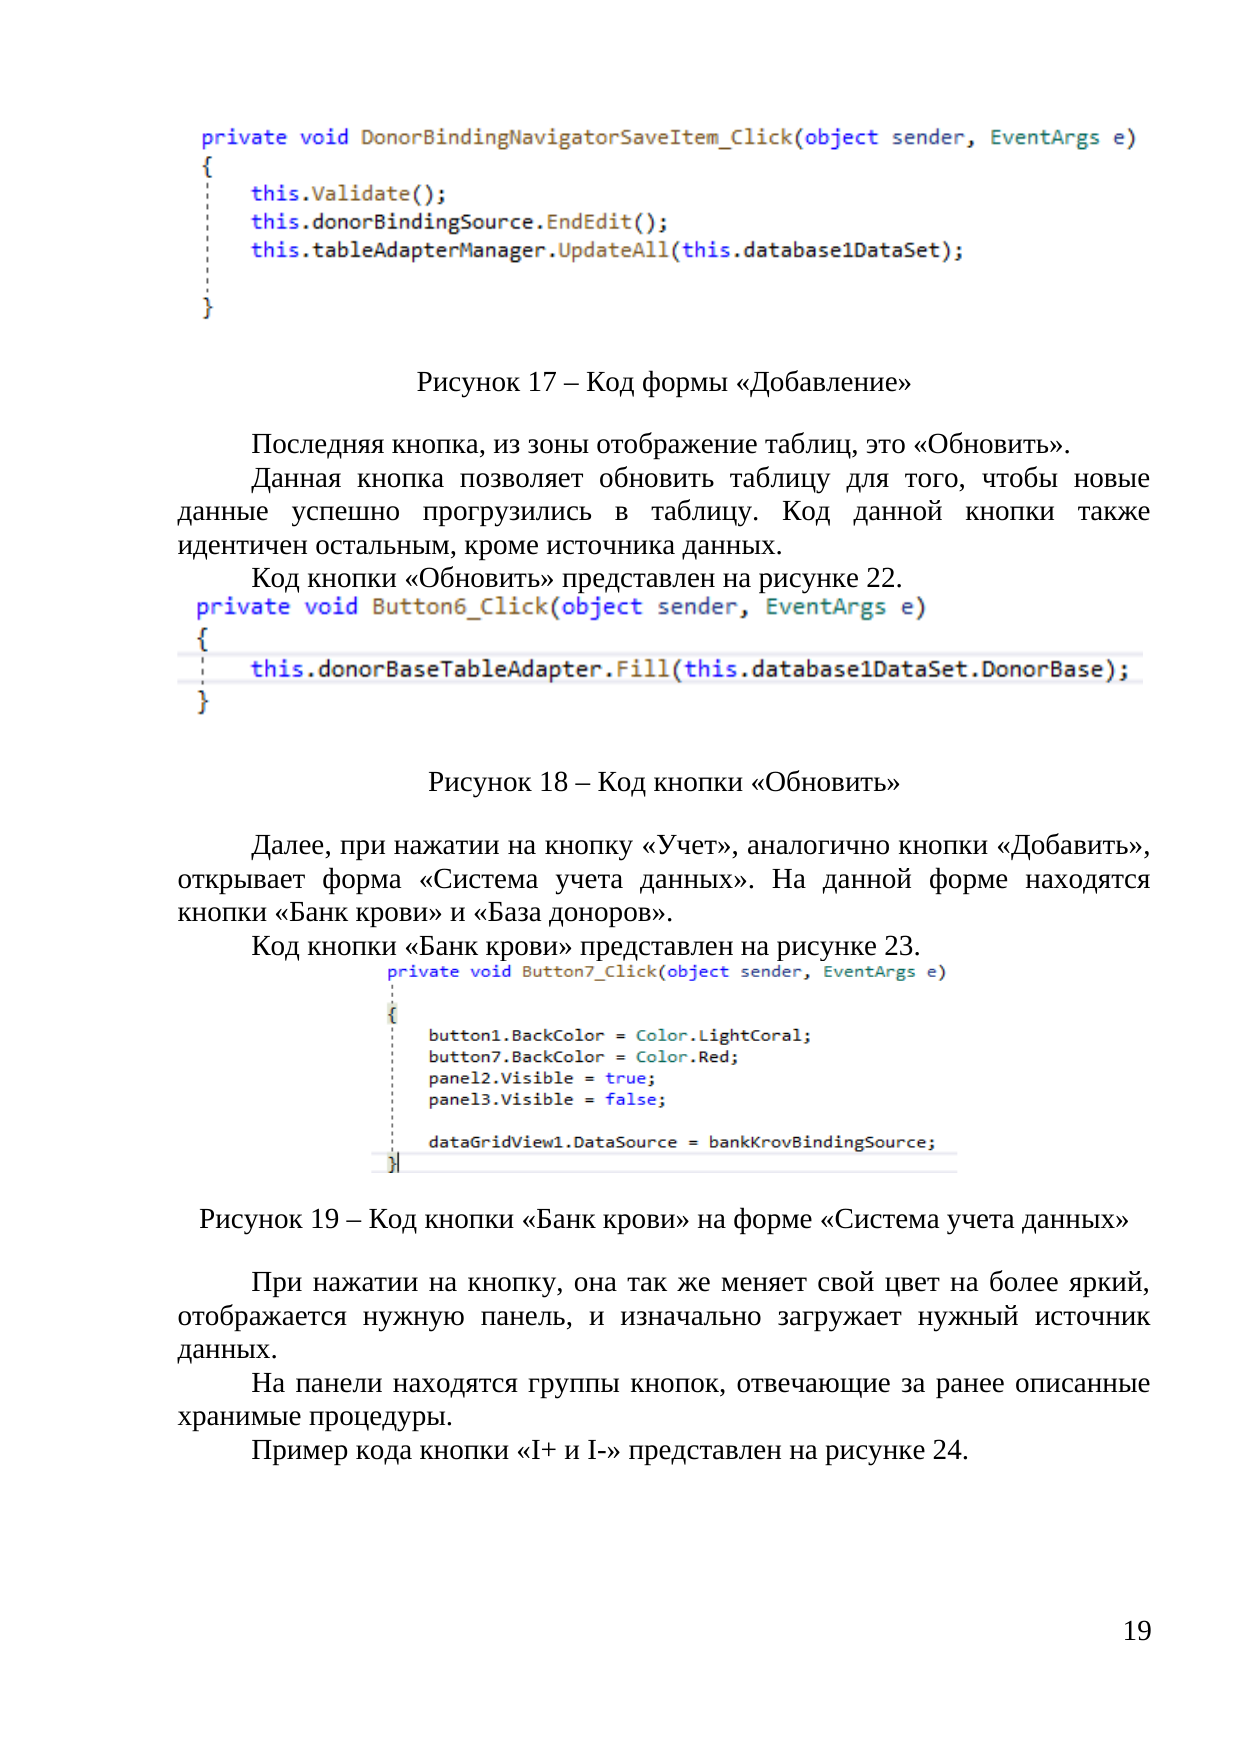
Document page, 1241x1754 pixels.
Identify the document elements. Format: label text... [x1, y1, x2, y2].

text На панели находятся группы кнопок, отвечающие за ранее описанные хранимые процедуры. [177, 1365, 1152, 1432]
text Код кнопки «Обновить» представлен на рисунке 22. [177, 561, 1152, 594]
picture [177, 118, 1152, 335]
text Код кнопки «Банк крови» представлен на рисунке 23. [177, 928, 1152, 961]
text Рисунок 18 – Код кнопки «Обновить» [177, 764, 1152, 798]
text Последняя кнопка, из зоны отображение таблиц, это «Обновить». [177, 426, 1152, 460]
picture [371, 961, 958, 1173]
text Данная кнопка позволяет обновить таблицу для того, чтобы новые данные успешно прогрузились в таблицу. Код данной кнопки также идентичен остальным, кроме источника данных. [177, 460, 1152, 561]
text Далее, при нажатии на кнопку «Учет», аналогично кнопки «Добавить», открывает форма «Система учета данных». На данной форме находятся кнопки «Банк крови» и «База доноров». [177, 827, 1152, 928]
text Пример кода кнопки «I+ и I-» представлен на рисунке 24. [177, 1432, 1152, 1465]
text Рисунок 17 – Код формы «Добавление» [177, 364, 1152, 397]
text Рисунок 19 – Код кнопки «Банк крови» на форме «Система учета данных» [177, 1201, 1152, 1235]
text При нажатии на кнопку, она так же меняет свой цвет на более яркий, отображается нужную панель, и изначально загружает нужный источник данных. [177, 1264, 1152, 1365]
picture [177, 594, 1143, 736]
